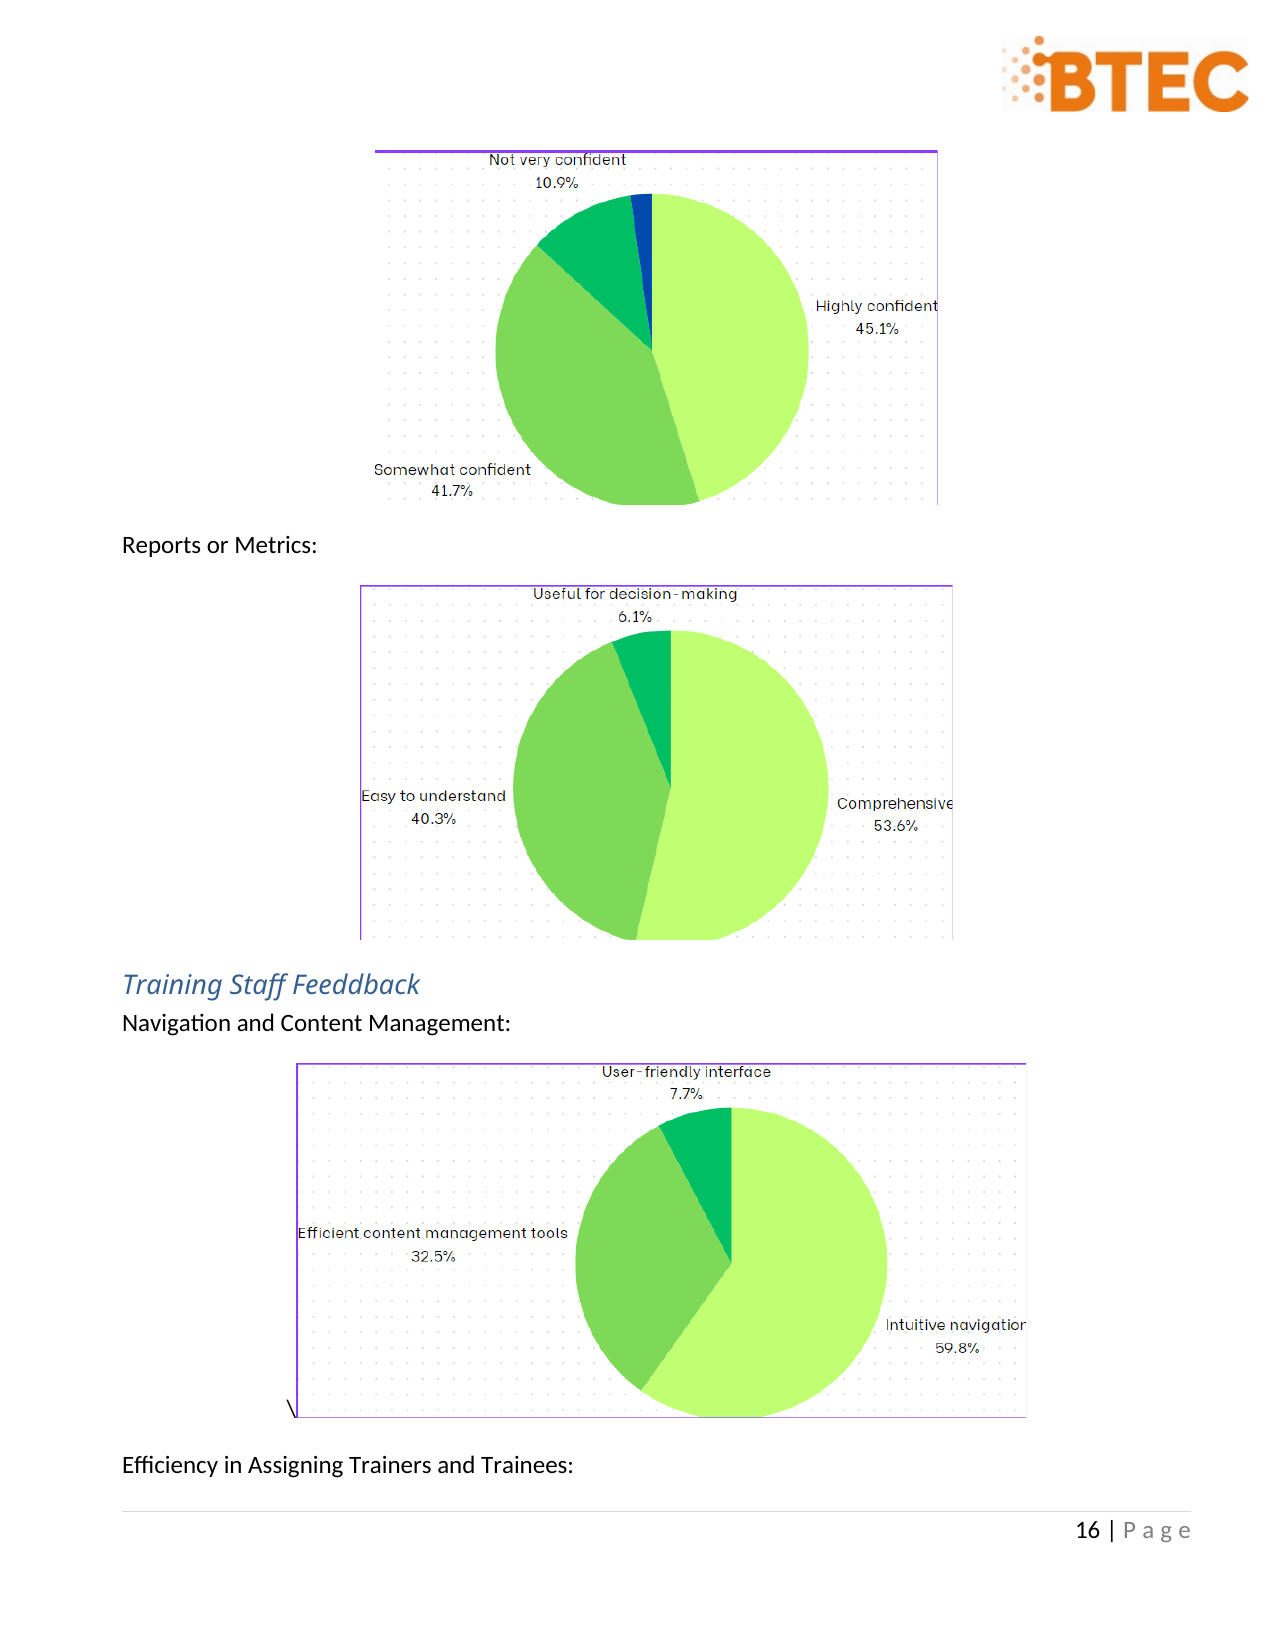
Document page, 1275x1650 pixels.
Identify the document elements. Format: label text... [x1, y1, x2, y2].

subtitle Training Staff Feeddback [122, 965, 1191, 1002]
picture [375, 150, 938, 505]
text Navigation and Content Management: [122, 1008, 1191, 1038]
text Reports or Metrics: [122, 530, 1191, 560]
text Efficiency in Assigning Trainers and Trainees: [122, 1449, 1191, 1480]
picture [360, 585, 953, 940]
picture [1001, 36, 1249, 112]
picture [296, 1063, 1027, 1418]
